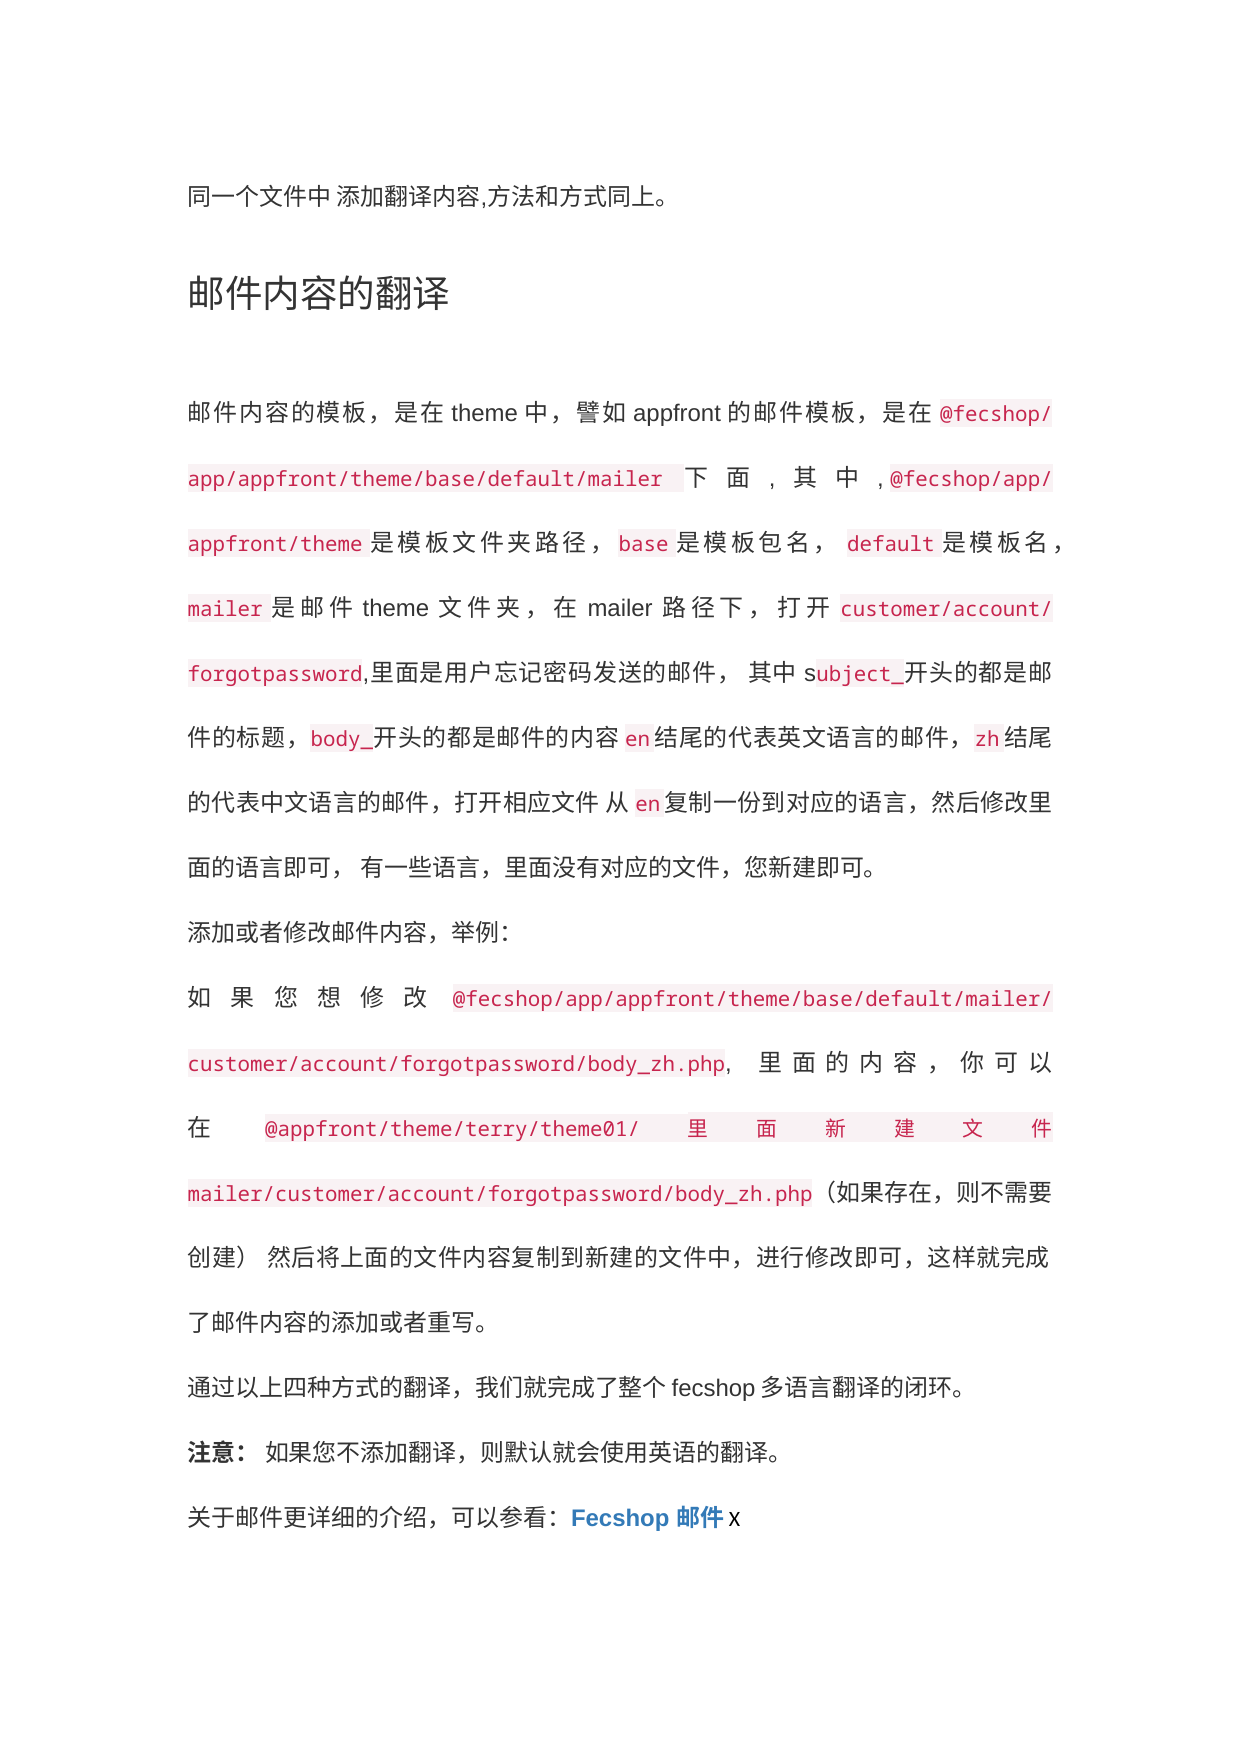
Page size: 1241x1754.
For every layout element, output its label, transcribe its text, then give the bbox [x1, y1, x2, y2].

subtitle 邮件内容的翻译 [187, 258, 1053, 323]
